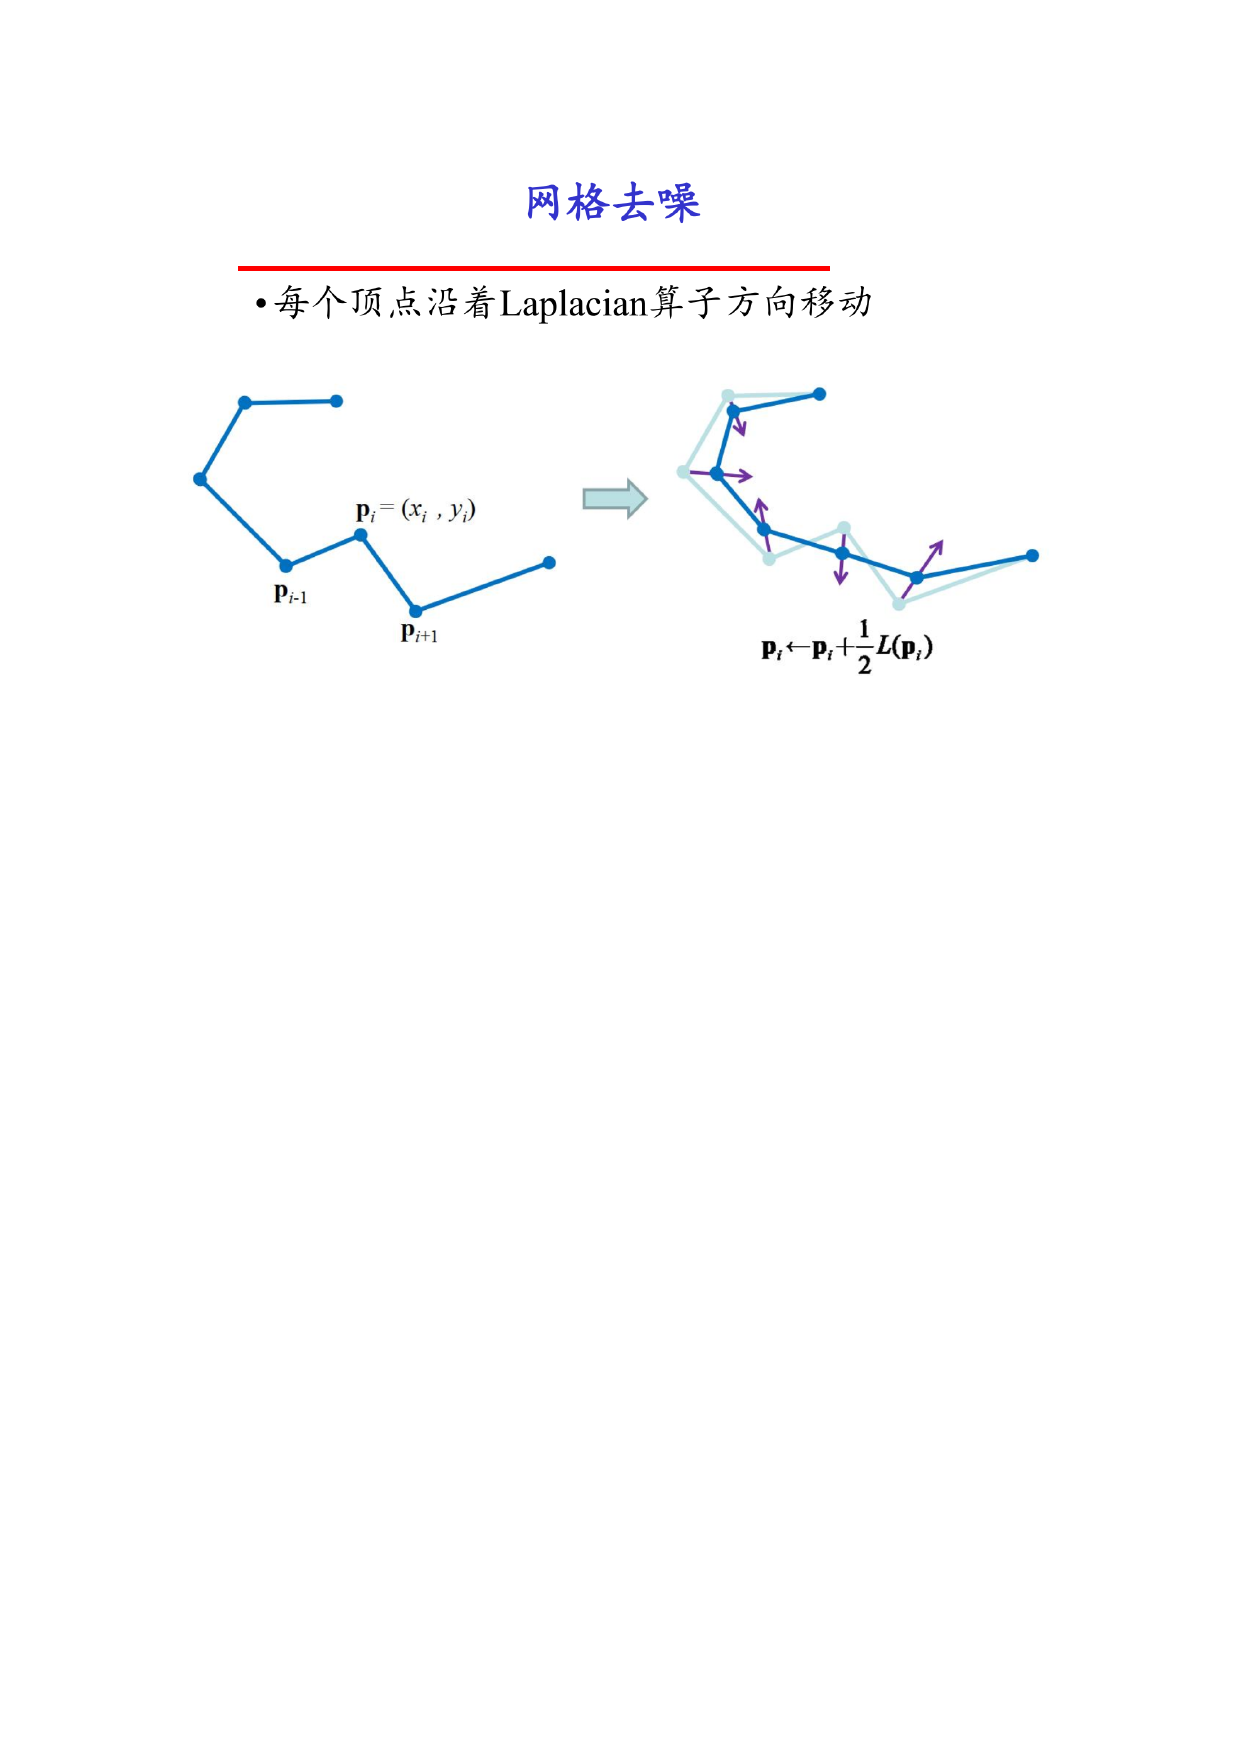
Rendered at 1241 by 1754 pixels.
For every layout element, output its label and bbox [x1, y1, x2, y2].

picture [187, 162, 1052, 716]
